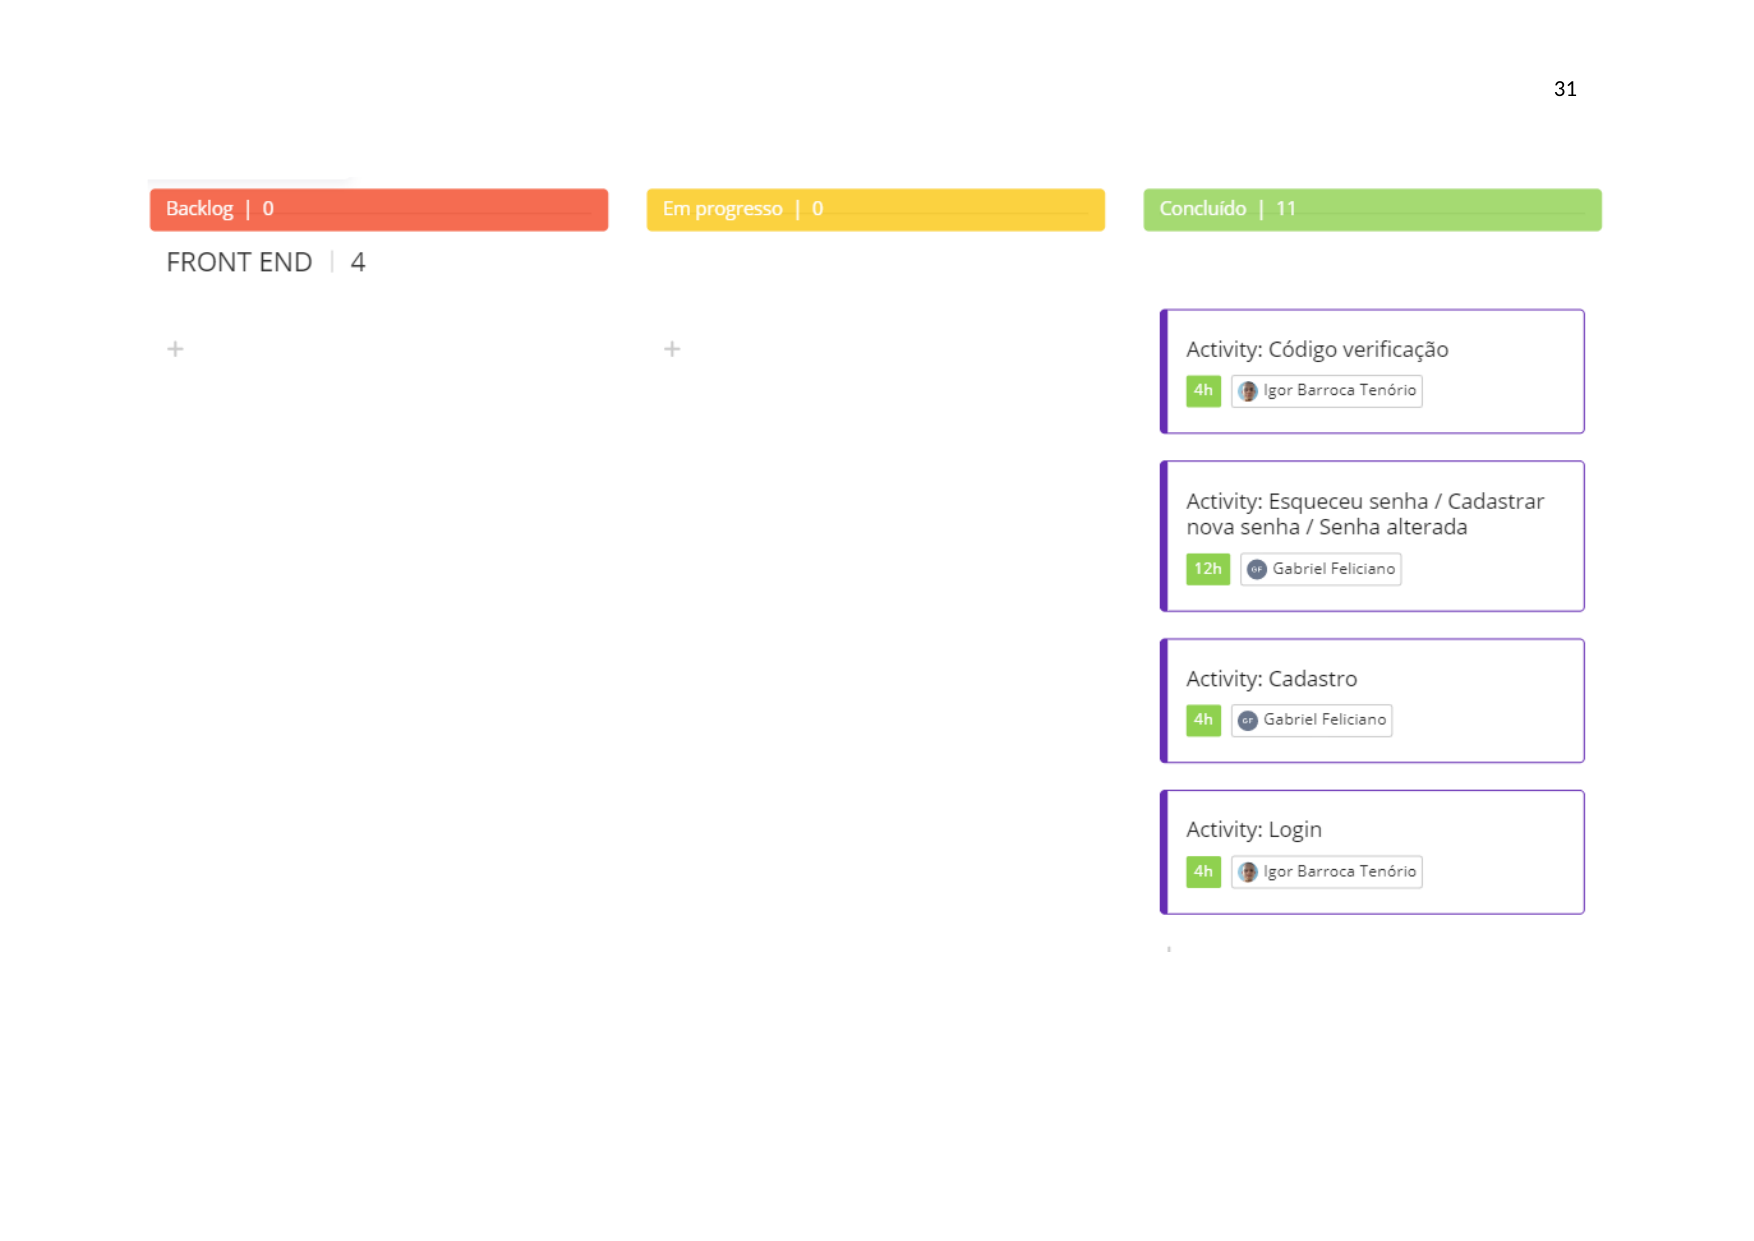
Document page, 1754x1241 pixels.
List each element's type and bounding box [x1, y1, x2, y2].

picture [147, 177, 1607, 952]
